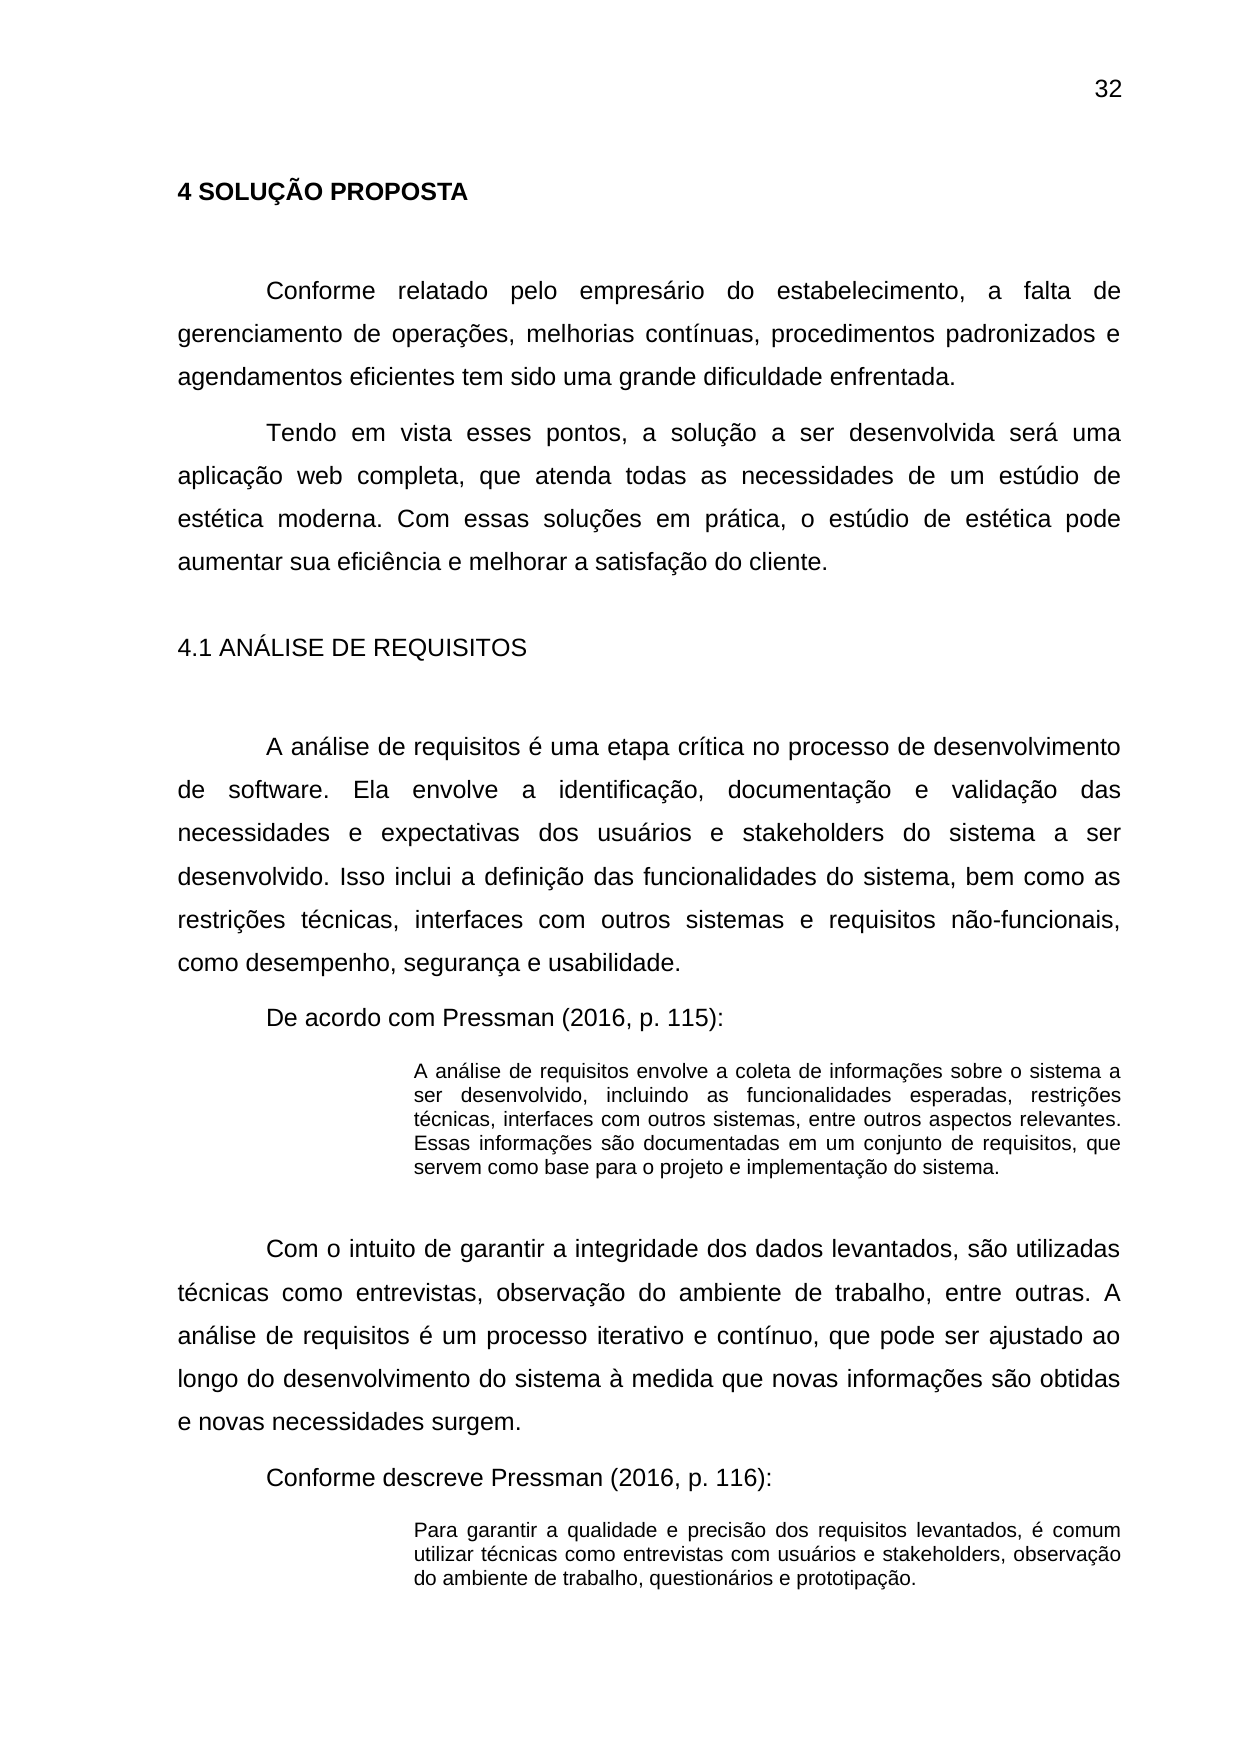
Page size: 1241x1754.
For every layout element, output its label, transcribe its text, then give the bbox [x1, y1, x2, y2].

subtitle 4 SOLUÇÃO PROPOSTA [177, 177, 1122, 206]
subtitle 4.1 ANÁLISE DE REQUISITOS [177, 633, 1122, 662]
text De acordo com Pressman (2016, p. 115): [177, 1003, 1122, 1032]
text A análise de requisitos é uma etapa crítica no processo de desenvolvimento de software. Ela envolve a identificação, documentação e validação das necessidades e expectativas dos usuários e stakeholders do sistema a ser desenvolvido. Isso inclui a definição das funcionalidades do sistema, bem como as restrições técnicas, interfaces com outros sistemas e requisitos não-funcionais, como desempenho, segurança e usabilidade. [177, 732, 1122, 977]
text Para garantir a qualidade e precisão dos requisitos levantados, é comum utilizar técnicas como entrevistas com usuários e stakeholders, observação do ambiente de trabalho, questionários e prototipação. [413, 1518, 1122, 1590]
text Tendo em vista esses pontos, a solução a ser desenvolvida será uma aplicação web completa, que atenda todas as necessidades de um estúdio de estética moderna. Com essas soluções em prática, o estúdio de estética pode aumentar sua eficiência e melhorar a satisfação do cliente. [177, 418, 1122, 576]
text A análise de requisitos envolve a coleta de informações sobre o sistema a ser desenvolvido, incluindo as funcionalidades esperadas, restrições técnicas, interfaces com outros sistemas, entre outros aspectos relevantes. Essas informações são documentadas em um conjunto de requisitos, que servem como base para o projeto e implementação do sistema. [413, 1059, 1122, 1179]
text Conforme relatado pelo empresário do estabelecimento, a falta de gerenciamento de operações, melhorias contínuas, procedimentos padronizados e agendamentos eficientes tem sido uma grande dificuldade enfrentada. [177, 276, 1122, 391]
text Com o intuito de garantir a integridade dos dados levantados, são utilizadas técnicas como entrevistas, observação do ambiente de trabalho, entre outras. A análise de requisitos é um processo iterativo e contínuo, que pode ser ajustado ao longo do desenvolvimento do sistema à medida que novas informações são obtidas e novas necessidades surgem. [177, 1234, 1122, 1436]
text Conforme descreve Pressman (2016, p. 116): [177, 1463, 1122, 1491]
